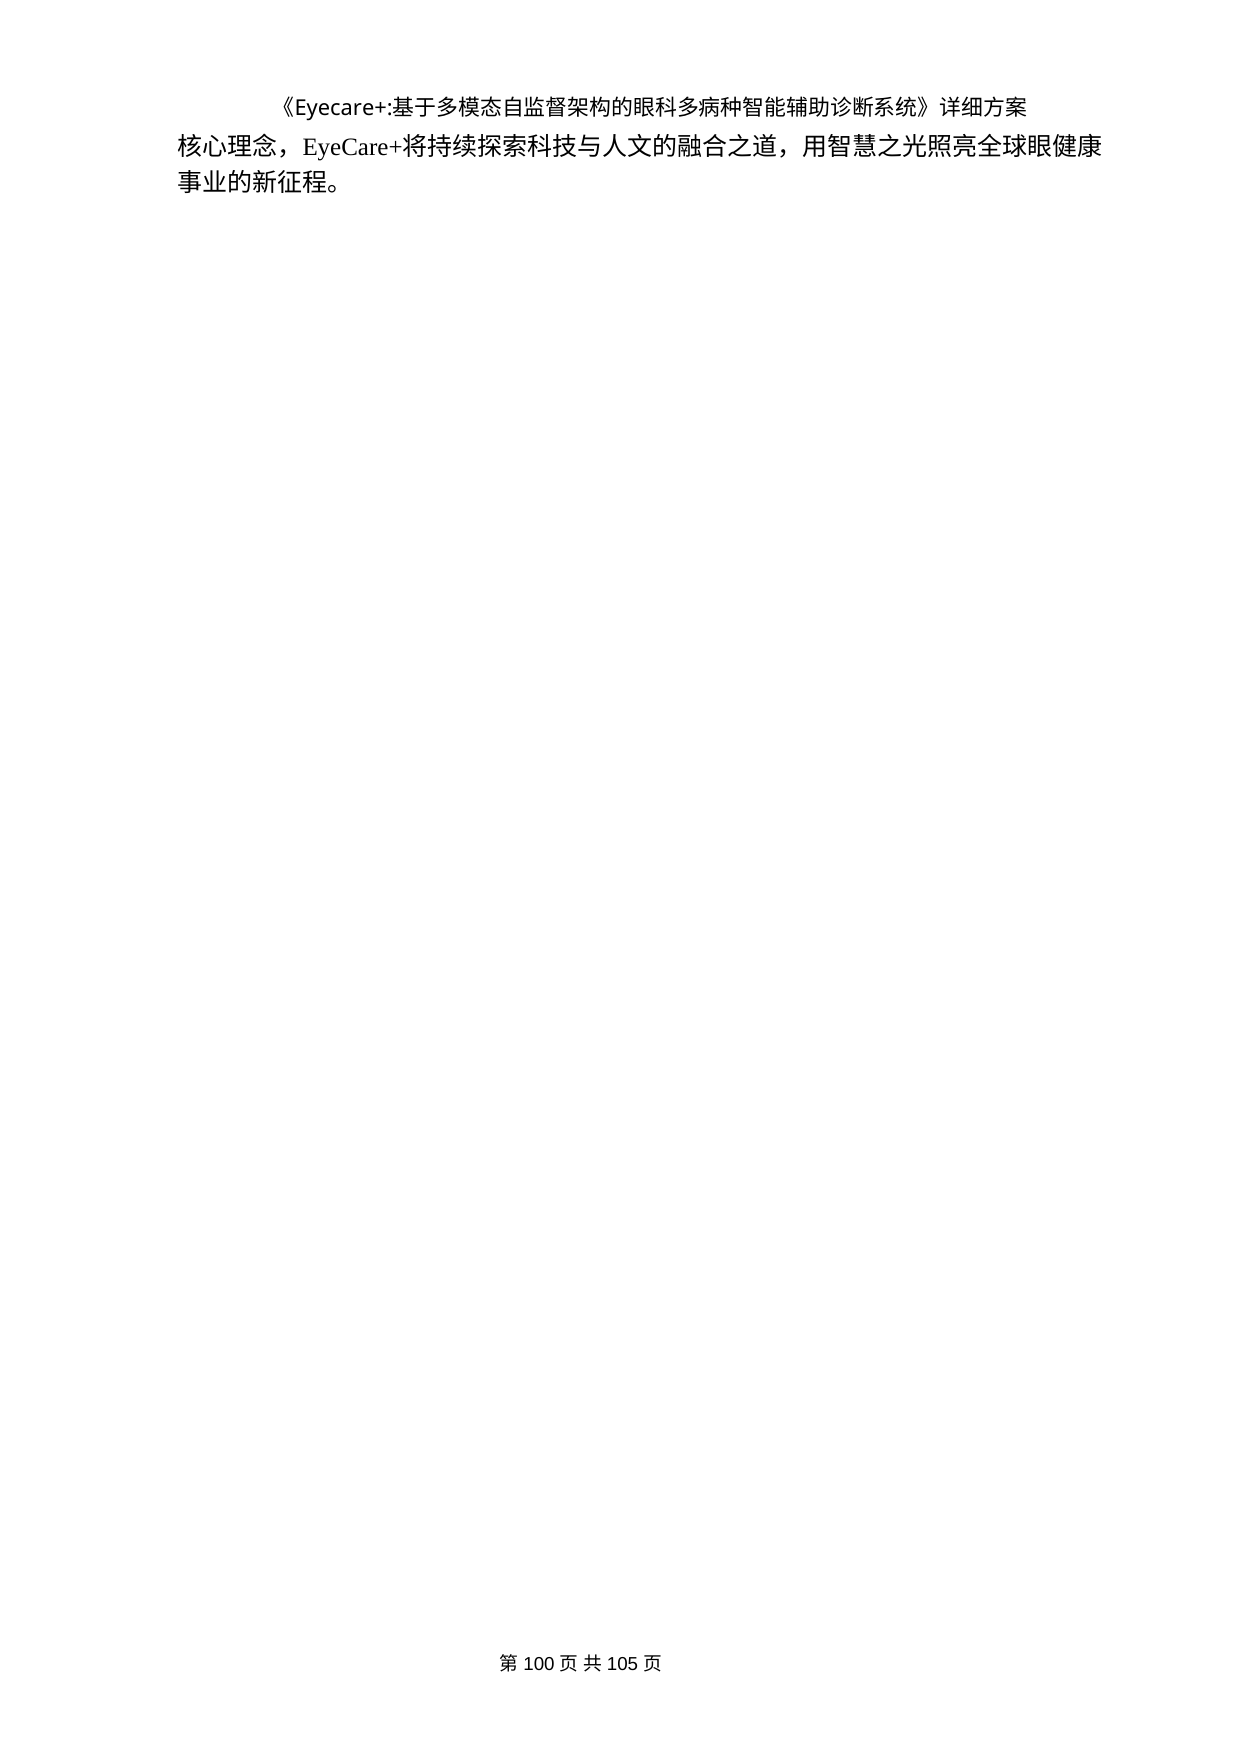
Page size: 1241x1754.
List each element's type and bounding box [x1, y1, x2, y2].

text [177, 126, 1122, 198]
